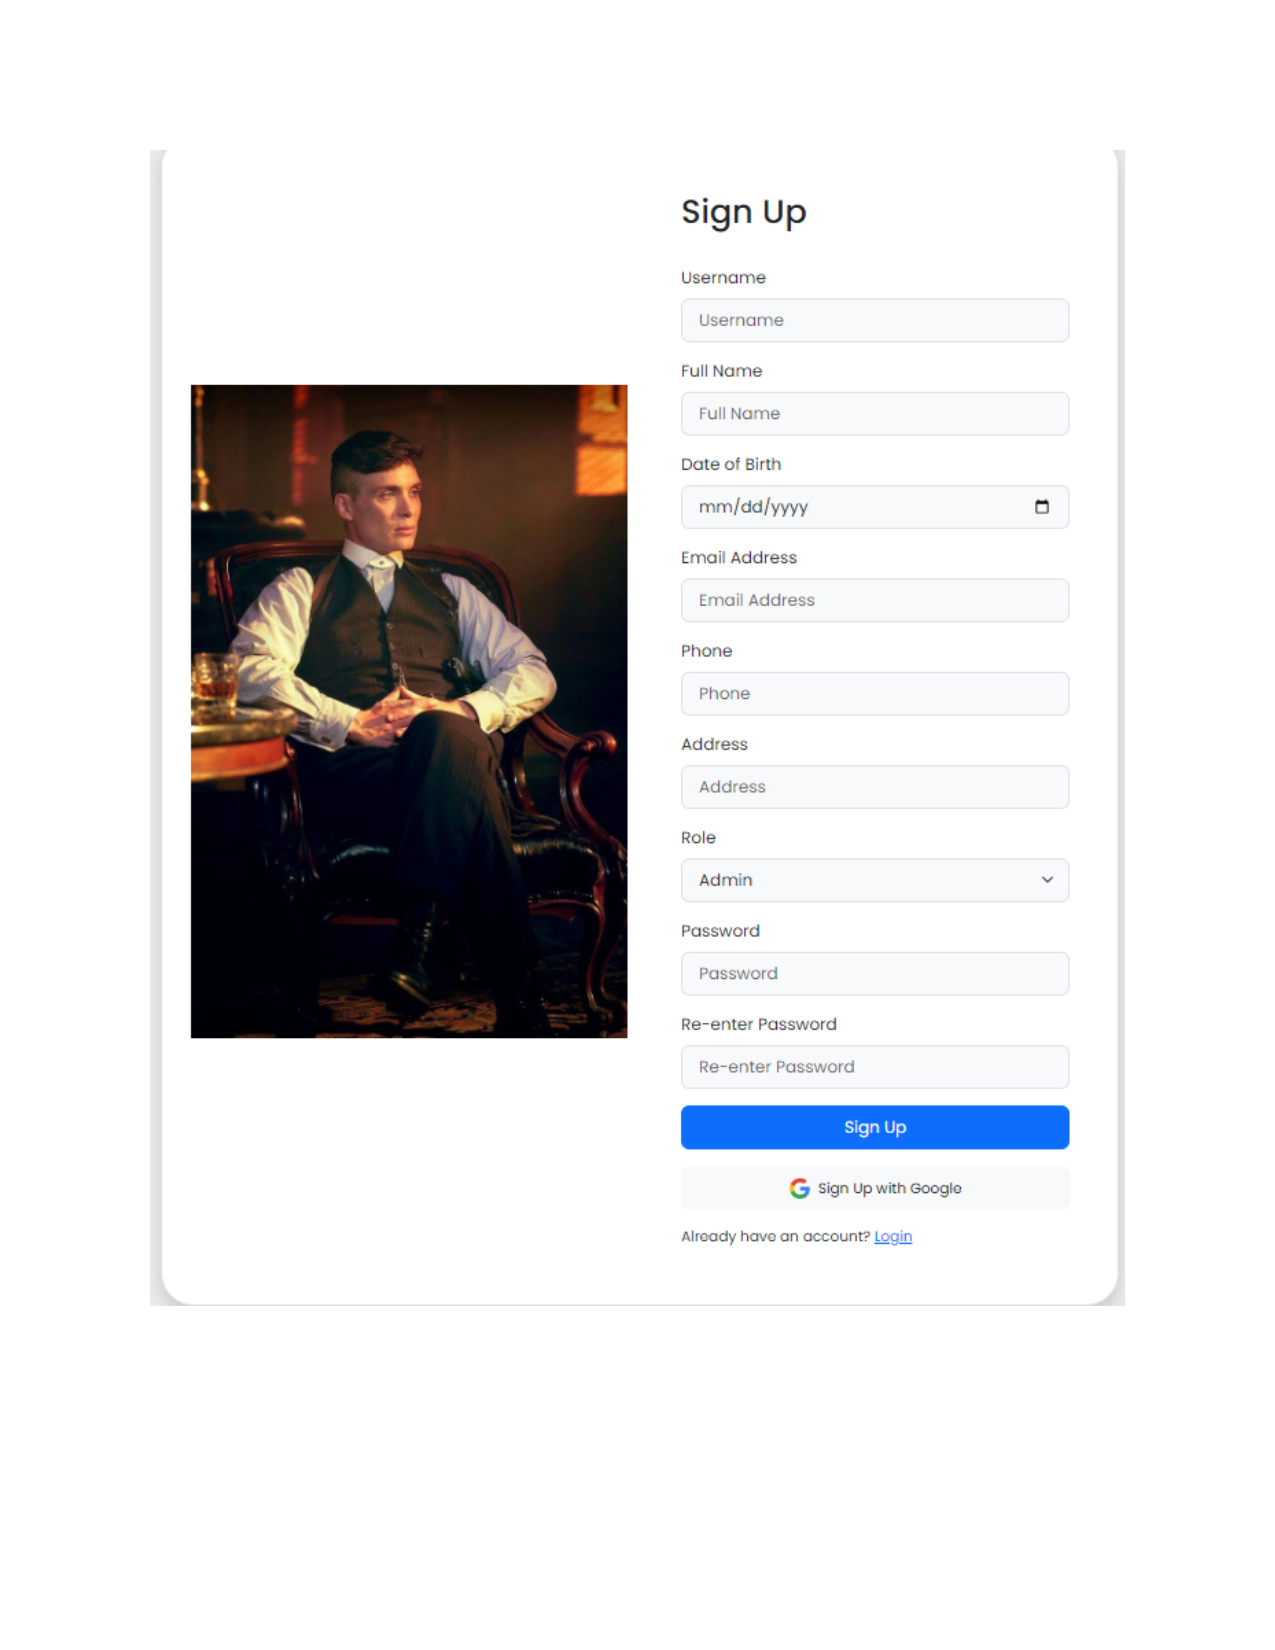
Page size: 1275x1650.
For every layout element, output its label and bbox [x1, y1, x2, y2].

picture [150, 150, 1125, 1306]
